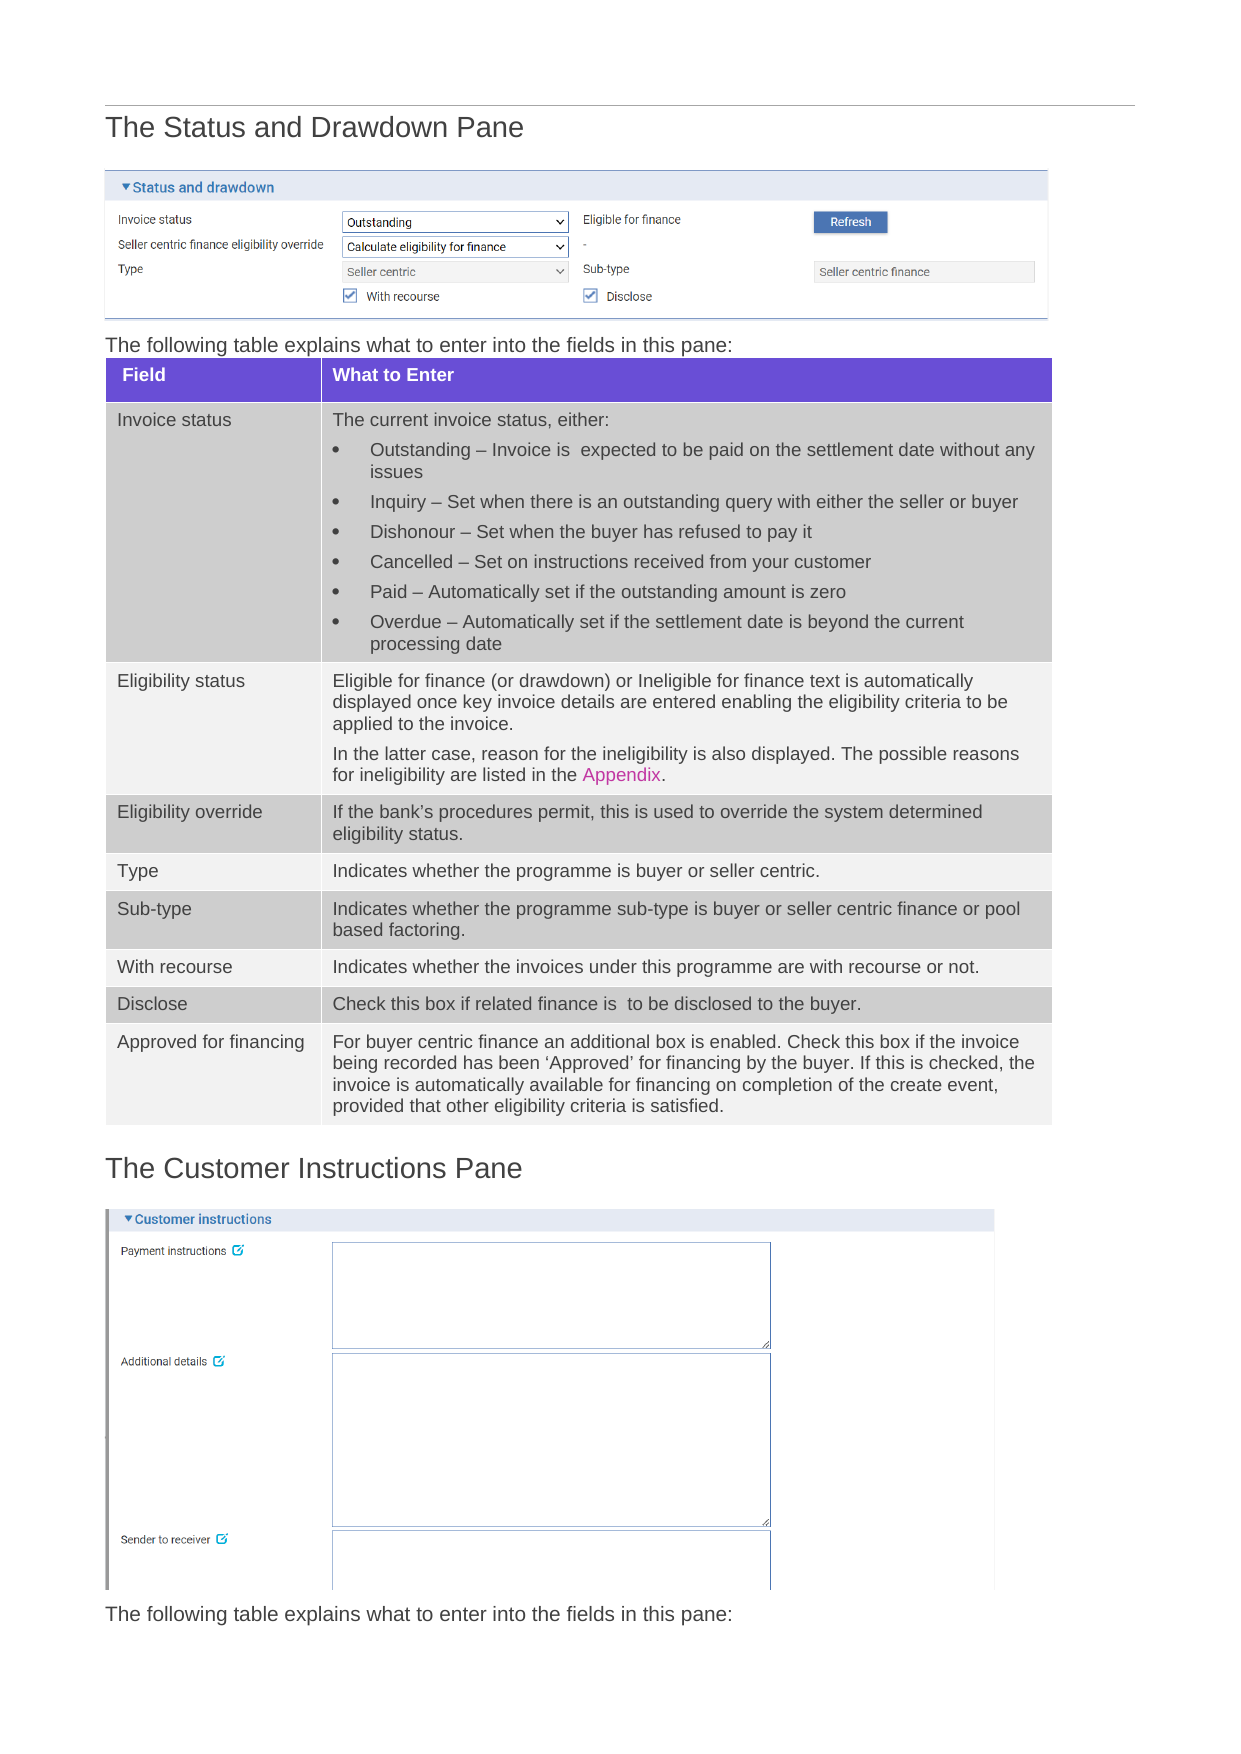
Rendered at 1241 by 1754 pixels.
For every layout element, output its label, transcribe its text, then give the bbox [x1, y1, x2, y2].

table_cell Indicates whether the programme sub-type is buyer or seller centric finance or pool based factoring. [322, 891, 1052, 949]
table_cell Disclose [106, 987, 321, 1023]
table_cell Type [106, 854, 321, 890]
table_cell Invoice status [106, 403, 321, 662]
subtitle The Customer Instructions Pane [105, 1151, 1135, 1184]
table_cell Eligibility status [106, 663, 321, 794]
table_cell If the bank’s procedures permit, this is used to override the system determined eligibility status. [322, 795, 1052, 853]
table_cell Indicates whether the invoices under this programme are with recourse or not. [322, 950, 1052, 986]
picture [104, 1209, 995, 1590]
table_header What to Enter [322, 358, 1052, 402]
table_cell Indicates whether the programme is buyer or seller centric. [322, 854, 1052, 890]
subtitle The Status and Drawdown Pane [105, 110, 1135, 144]
table_cell The current invoice status, either: Outstanding – Invoice is expected to be paid on the settlement date without any issues Inquiry – Set when there is an outstanding query with either the seller or buyer Dishonour – Set when the buyer has refused to pay it Cancelled – Set on instructions received from your customer Paid – Automatically set if the outstanding amount is zero Overdue – Automatically set if the settlement date is beyond the current processing date [322, 403, 1052, 662]
table_cell Check this box if related finance is to be disclosed to the buyer. [322, 987, 1052, 1023]
picture [104, 168, 1049, 321]
text The following table explains what to enter into the fields in this pane: [105, 1602, 1135, 1626]
table_cell For buyer centric finance an additional box is enabled. Check this box if the invoice being recorded has been ‘Approved’ for financing by the buyer. If this is checked, the invoice is automatically available for financing on completion of the create event, provided that other eligibility criteria is satisfied. [322, 1024, 1052, 1125]
table_cell Sub-type [106, 891, 321, 949]
table_cell Eligibility override [106, 795, 321, 853]
table_cell Approved for financing [106, 1024, 321, 1125]
table_cell With recourse [106, 950, 321, 986]
text The following table explains what to enter into the fields in this pane: [105, 333, 1135, 357]
table_cell Eligible for finance (or drawdown) or Ineligible for finance text is automatically displayed once key invoice details are entered enabling the eligibility criteria to be applied to the invoice. In the latter case, reason for the ineligibility is also displayed. The possible reasons for ineligibility are listed in the Appendix. [322, 663, 1052, 794]
table_header Field [106, 358, 321, 402]
